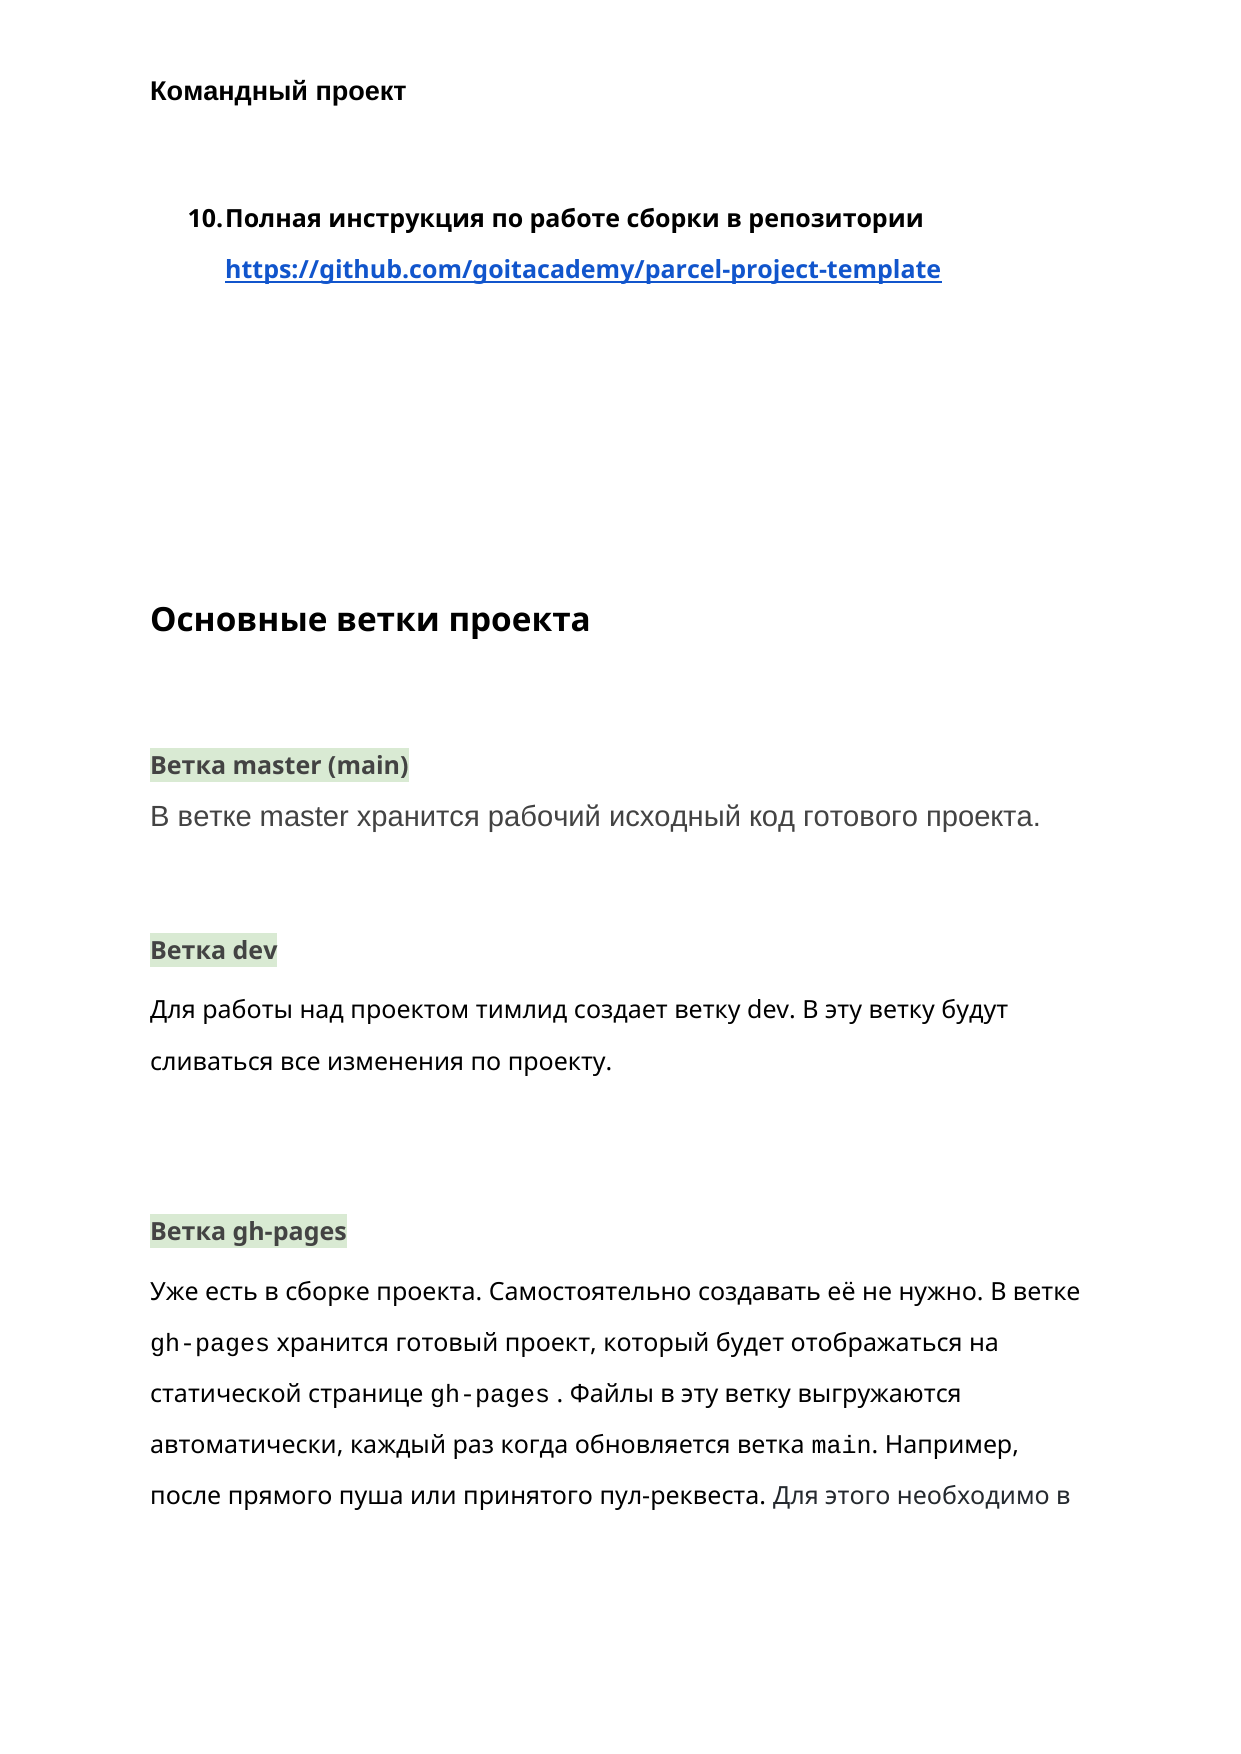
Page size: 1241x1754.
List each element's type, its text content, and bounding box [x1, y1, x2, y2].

subtitle Ветка master (main) В ветке master хранится рабочий исходный код готового проекта. [150, 697, 1090, 832]
list Полная инструкция по работе сборки в репозитории https://github.com/goitacademy/parcel-project-template [187, 201, 1090, 286]
subtitle Основные ветки проекта [150, 596, 1090, 641]
text Для работы над проектом тимлид создает ветку dev. В эту ветку будут сливаться все изменения по проекту. [150, 992, 1090, 1117]
subtitle Ветка gh-pages [150, 1163, 1090, 1248]
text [150, 1273, 1090, 1512]
subtitle Ветка dev [150, 882, 1090, 967]
